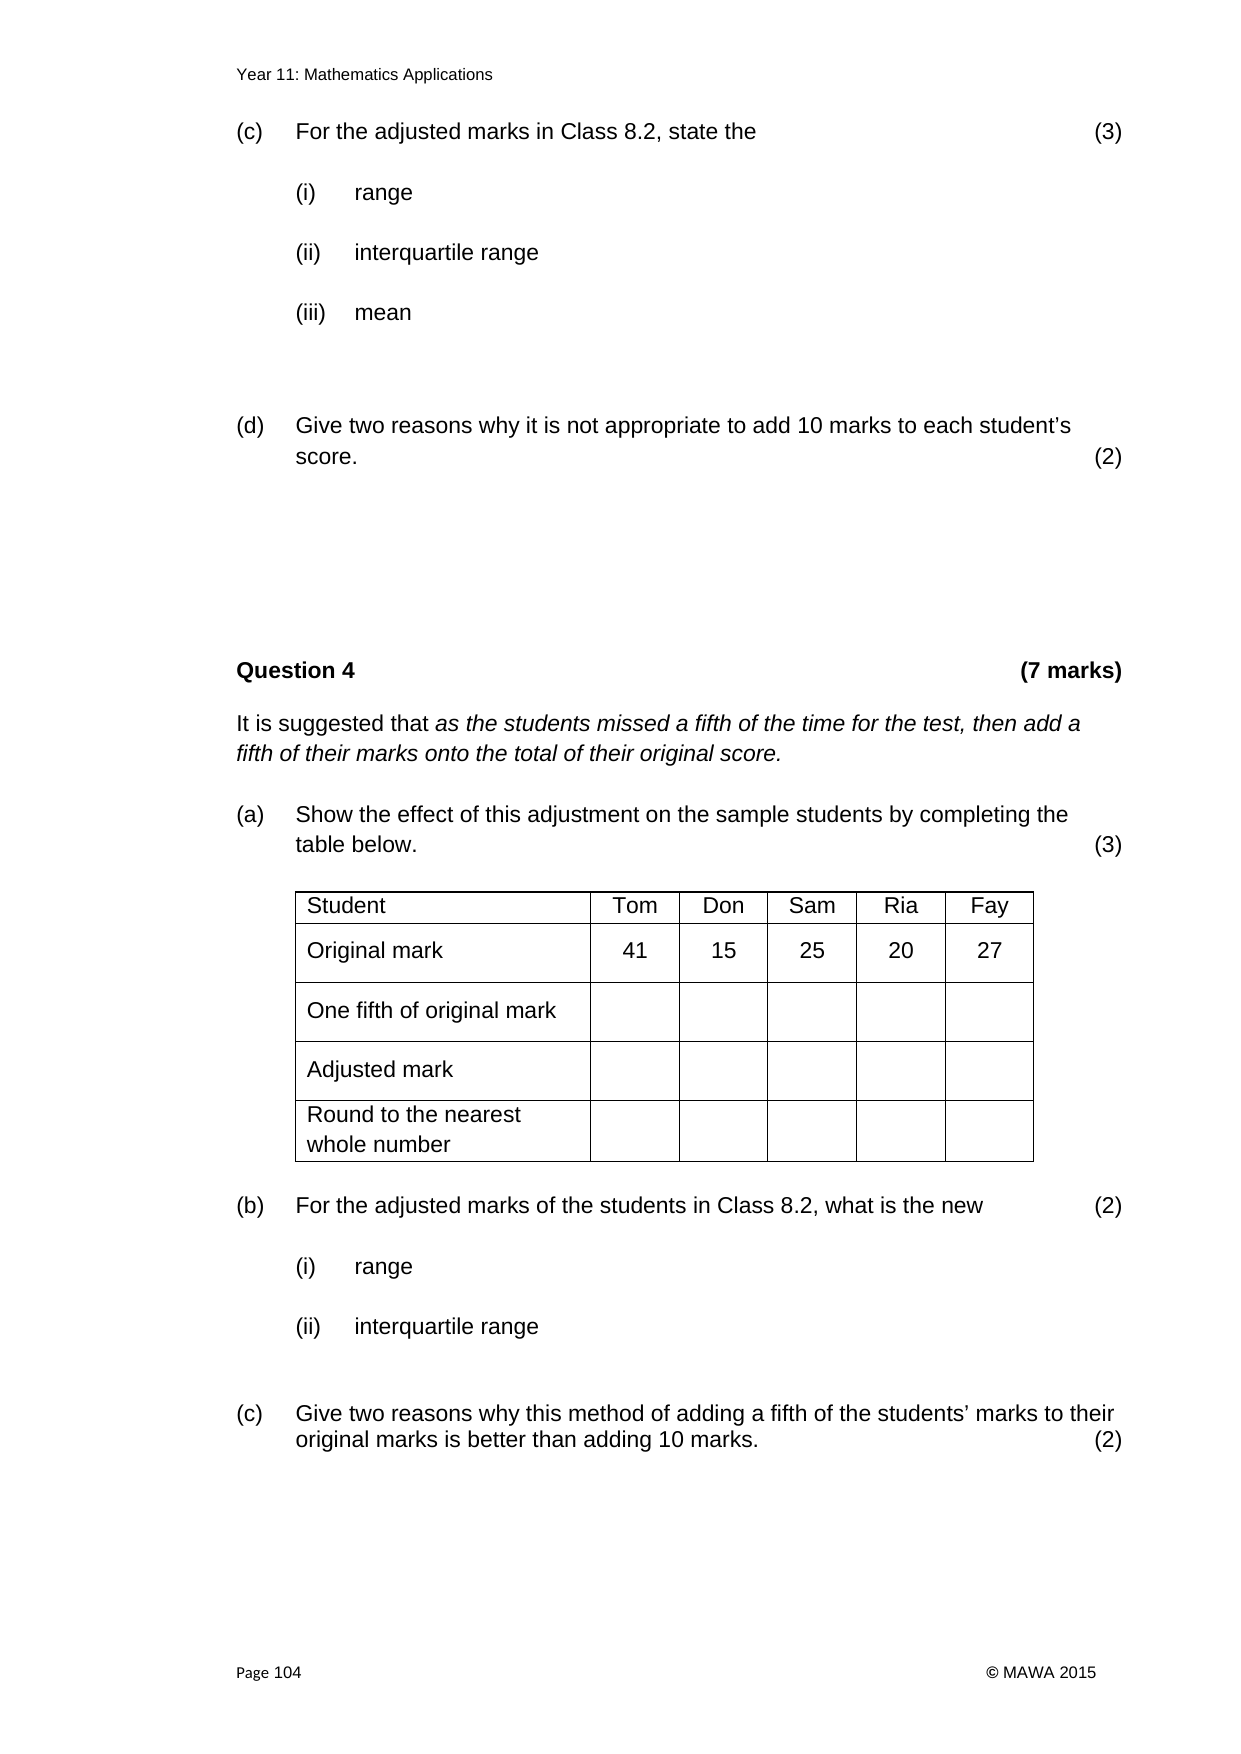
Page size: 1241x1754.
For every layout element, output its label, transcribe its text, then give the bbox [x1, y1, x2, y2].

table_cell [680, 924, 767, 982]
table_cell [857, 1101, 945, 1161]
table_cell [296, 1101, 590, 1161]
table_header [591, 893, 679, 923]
text (i) range [236, 1253, 1122, 1279]
text (ii) interquartile range [236, 1313, 1122, 1340]
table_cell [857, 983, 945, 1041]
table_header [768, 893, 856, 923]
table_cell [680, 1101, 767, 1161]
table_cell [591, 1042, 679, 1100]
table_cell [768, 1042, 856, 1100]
text (b) For the adjusted marks of the students in Class 8.2, what is the new (2) [236, 1192, 1122, 1219]
text (ii) interquartile range [236, 239, 1122, 265]
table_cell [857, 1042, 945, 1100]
text (a) Show the effect of this adjustment on the sample students by completing the table below. (3) [236, 801, 1122, 857]
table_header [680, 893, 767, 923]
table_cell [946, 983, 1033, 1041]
text (d) Give two reasons why it is not appropriate to add 10 marks to each student’s score. (2) [236, 412, 1122, 469]
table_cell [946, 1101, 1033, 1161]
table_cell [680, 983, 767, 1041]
text (c) Give two reasons why this method of adding a fifth of the students’ marks to their original marks is better than adding 10 marks. (2) [236, 1400, 1122, 1453]
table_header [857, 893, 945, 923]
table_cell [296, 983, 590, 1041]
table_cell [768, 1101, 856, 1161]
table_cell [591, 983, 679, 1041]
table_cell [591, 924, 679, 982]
text (i) range [236, 178, 1122, 205]
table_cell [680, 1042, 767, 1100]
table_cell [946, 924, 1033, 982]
text (c) For the adjusted marks in Class 8.2, state the (3) [236, 118, 1122, 144]
text It is suggested that as the students missed a fifth of the time for the test, then add a fifth of their marks onto the total of their original score. [236, 710, 1122, 767]
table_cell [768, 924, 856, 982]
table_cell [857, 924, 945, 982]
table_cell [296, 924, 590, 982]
text (iii) mean [236, 299, 1122, 326]
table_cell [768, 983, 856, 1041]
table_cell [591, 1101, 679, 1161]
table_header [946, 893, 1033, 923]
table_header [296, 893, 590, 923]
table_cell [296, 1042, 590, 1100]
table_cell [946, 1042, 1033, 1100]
text Question 4 (7 marks) [236, 657, 1122, 684]
